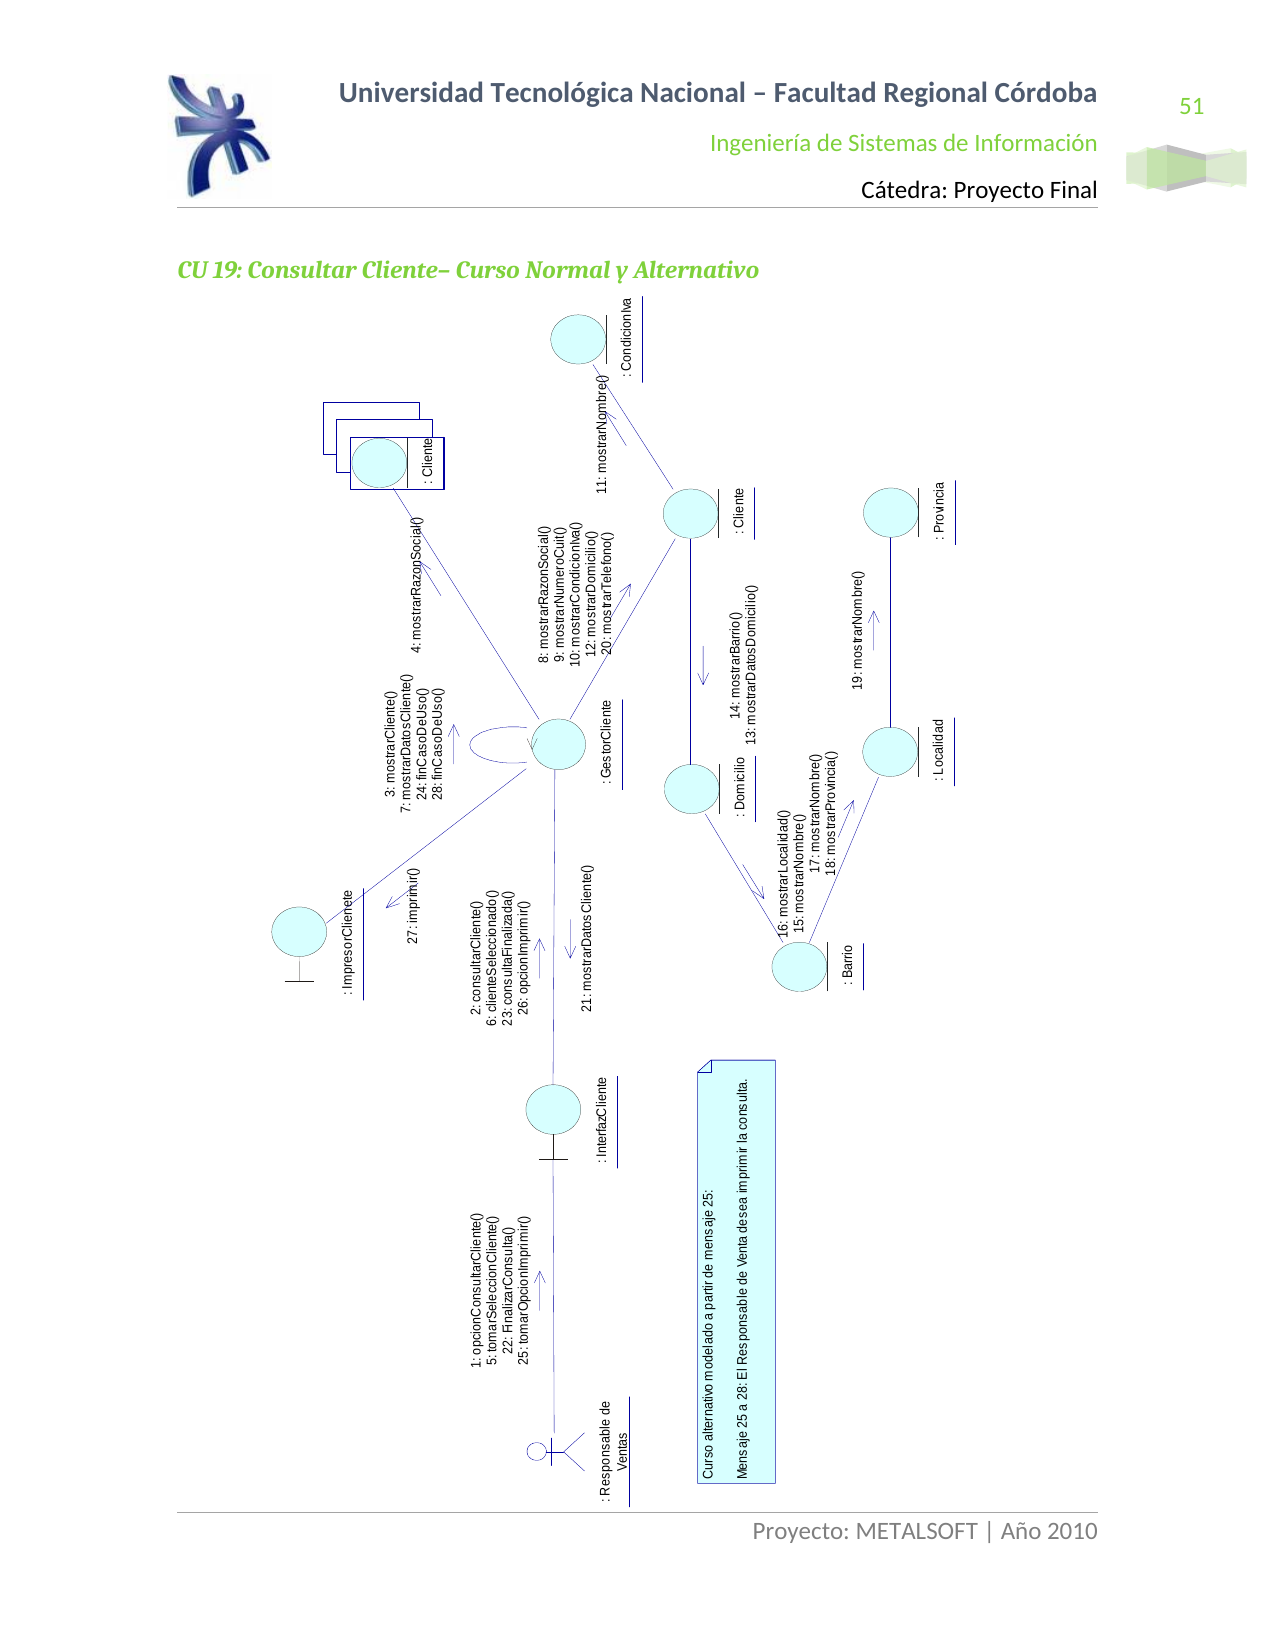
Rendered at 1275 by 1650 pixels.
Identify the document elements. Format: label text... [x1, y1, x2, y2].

text CU 19: Consultar Cliente– Curso Normal y Alternativo [177, 256, 1098, 284]
picture [167, 74, 272, 199]
